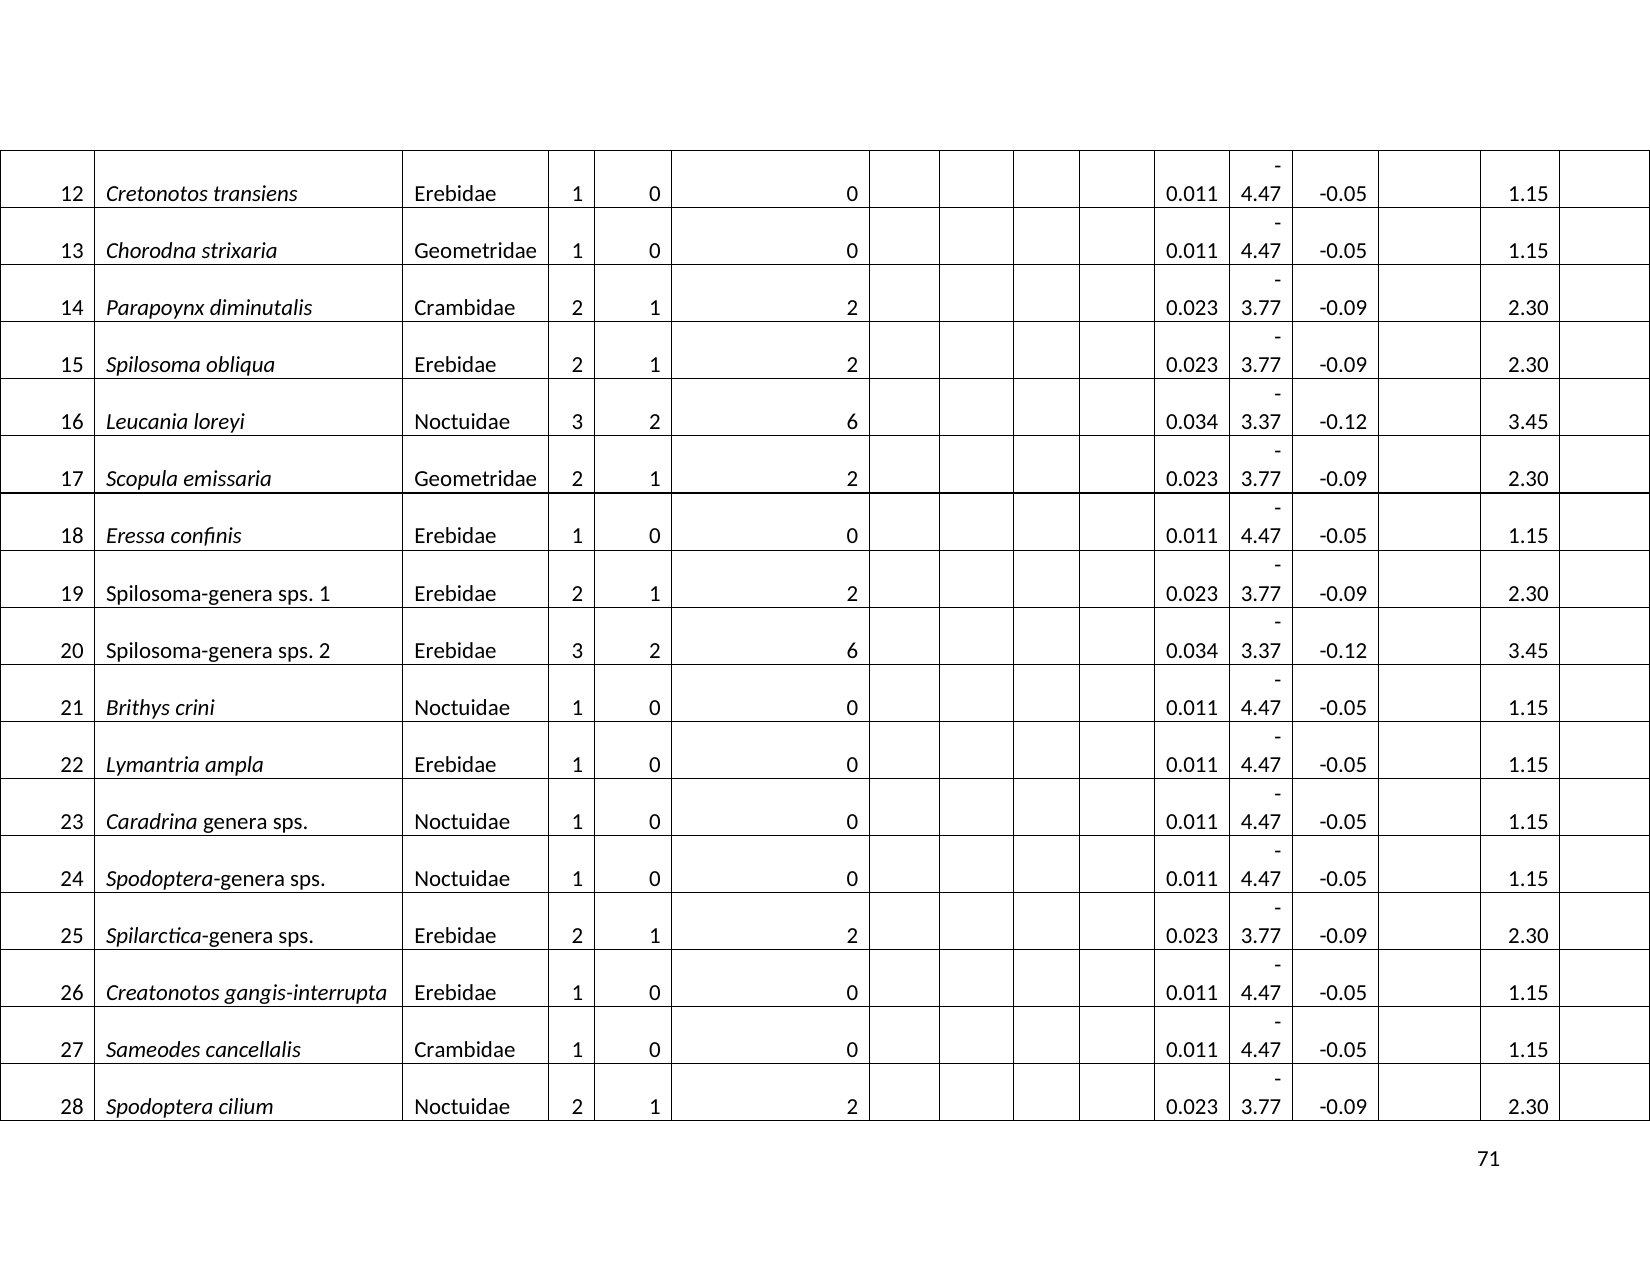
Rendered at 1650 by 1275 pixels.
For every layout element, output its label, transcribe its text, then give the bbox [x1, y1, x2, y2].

table_cell -0.12 [1293, 608, 1378, 664]
table_cell Erebidae [403, 608, 548, 664]
table_cell [1014, 322, 1079, 378]
table_cell [870, 950, 939, 1006]
table_cell Brithys crini [95, 665, 402, 721]
table_cell 23 [1, 779, 94, 835]
table_cell -3.37 [1230, 608, 1292, 664]
table_cell 0.011 [1155, 722, 1229, 778]
table_cell 22 [1, 722, 94, 778]
table_cell [1560, 665, 1649, 721]
table_cell [1379, 608, 1480, 664]
table_cell 0 [672, 208, 869, 264]
table_cell 1 [549, 494, 594, 549]
table_cell 2 [672, 893, 869, 949]
table_cell Cretonotos transiens [95, 151, 402, 207]
table_cell -0.12 [1293, 379, 1378, 435]
table_cell 0 [672, 494, 869, 549]
table_cell 25 [1, 893, 94, 949]
table_cell 0.011 [1155, 836, 1229, 892]
table_cell Spilosoma-genera sps. 2 [95, 608, 402, 664]
table_cell 0.023 [1155, 893, 1229, 949]
table_cell 1.15 [1481, 208, 1559, 264]
table_cell Leucania loreyi [95, 379, 402, 435]
table_cell 1 [549, 151, 594, 207]
table_cell [870, 494, 939, 549]
table_cell [870, 1064, 939, 1120]
table_cell [870, 836, 939, 892]
table_cell 1 [595, 551, 671, 607]
table_cell [1014, 722, 1079, 778]
table_cell [1014, 551, 1079, 607]
table_cell -4.47 [1230, 722, 1292, 778]
table_cell 0.011 [1155, 779, 1229, 835]
table_cell [1379, 494, 1480, 549]
table_cell [1080, 779, 1154, 835]
table_cell -0.05 [1293, 151, 1378, 207]
table_cell 1 [549, 1007, 594, 1063]
table_cell -4.47 [1230, 950, 1292, 1006]
table_cell 0 [672, 779, 869, 835]
table_cell Spilosoma obliqua [95, 322, 402, 378]
table_cell -4.47 [1230, 836, 1292, 892]
table_cell [940, 1007, 1013, 1063]
table_cell Spodoptera cilium [95, 1064, 402, 1120]
table_cell [1080, 494, 1154, 549]
table_cell 26 [1, 950, 94, 1006]
table_cell Erebidae [403, 893, 548, 949]
table_cell [940, 379, 1013, 435]
table_cell -0.09 [1293, 265, 1378, 321]
table_cell -4.47 [1230, 1007, 1292, 1063]
table_cell 1 [595, 436, 671, 492]
table_cell [1080, 551, 1154, 607]
table_cell 2 [549, 436, 594, 492]
table_cell 15 [1, 322, 94, 378]
table_cell [1560, 893, 1649, 949]
table_cell [1379, 1007, 1480, 1063]
table_cell Noctuidae [403, 836, 548, 892]
table_cell [940, 322, 1013, 378]
table_cell 1 [549, 950, 594, 1006]
table_cell Chorodna strixaria [95, 208, 402, 264]
table_cell [940, 494, 1013, 549]
table_cell [1379, 208, 1480, 264]
table_cell 0 [595, 151, 671, 207]
table_cell [1080, 265, 1154, 321]
table_cell 3.45 [1481, 608, 1559, 664]
table_cell 0 [595, 836, 671, 892]
table_cell [1080, 322, 1154, 378]
table_cell Caradrina genera sps. [95, 779, 402, 835]
table_cell [1080, 722, 1154, 778]
table_cell 1 [549, 665, 594, 721]
table_cell [1379, 322, 1480, 378]
table_cell 2 [549, 322, 594, 378]
table_cell [1014, 265, 1079, 321]
table_cell 18 [1, 494, 94, 549]
table_cell -0.09 [1293, 322, 1378, 378]
table_cell 0.023 [1155, 1064, 1229, 1120]
table_cell -3.77 [1230, 322, 1292, 378]
table_cell [1379, 436, 1480, 492]
table_cell 2.30 [1481, 893, 1559, 949]
table_cell -3.77 [1230, 893, 1292, 949]
table_cell -3.77 [1230, 265, 1292, 321]
table_cell Scopula emissaria [95, 436, 402, 492]
table_cell 28 [1, 1064, 94, 1120]
table_cell [1014, 494, 1079, 549]
table_cell [1560, 1007, 1649, 1063]
table_cell [1080, 1064, 1154, 1120]
table_cell [1560, 836, 1649, 892]
table_cell [1379, 665, 1480, 721]
table_cell 1 [549, 779, 594, 835]
table_cell [870, 322, 939, 378]
table_cell [1014, 379, 1079, 435]
table_cell 1.15 [1481, 722, 1559, 778]
table_cell -0.05 [1293, 722, 1378, 778]
table_cell [870, 1007, 939, 1063]
table_cell [940, 779, 1013, 835]
table_cell [940, 722, 1013, 778]
table_cell 2 [549, 551, 594, 607]
table_cell [1080, 436, 1154, 492]
table_cell -0.05 [1293, 665, 1378, 721]
table_cell -0.09 [1293, 1064, 1378, 1120]
table_cell 0 [672, 1007, 869, 1063]
table_cell [1560, 608, 1649, 664]
table_cell 1.15 [1481, 779, 1559, 835]
table_cell [1014, 151, 1079, 207]
table_cell [1080, 893, 1154, 949]
table_cell [1560, 151, 1649, 207]
table_cell [870, 893, 939, 949]
table_cell -0.05 [1293, 836, 1378, 892]
table_cell [940, 551, 1013, 607]
table_cell [870, 722, 939, 778]
table_cell [870, 379, 939, 435]
table_cell [870, 208, 939, 264]
table_cell Noctuidae [403, 379, 548, 435]
table_cell [940, 208, 1013, 264]
table_cell 1 [549, 836, 594, 892]
table_cell 2 [672, 1064, 869, 1120]
table_cell [1080, 950, 1154, 1006]
table_cell Spilarctica-genera sps. [95, 893, 402, 949]
table_cell 2 [672, 551, 869, 607]
table_cell [1080, 665, 1154, 721]
table_cell Crambidae [403, 265, 548, 321]
table_cell [1379, 950, 1480, 1006]
table_cell [1014, 208, 1079, 264]
table_cell [1560, 208, 1649, 264]
table_cell [1560, 722, 1649, 778]
table_cell 0.023 [1155, 322, 1229, 378]
table_cell Parapoynx diminutalis [95, 265, 402, 321]
table_cell [1379, 836, 1480, 892]
table_cell [1379, 265, 1480, 321]
table_cell [940, 665, 1013, 721]
table_cell [1014, 950, 1079, 1006]
table_cell [1014, 893, 1079, 949]
table_cell [870, 608, 939, 664]
table_cell -4.47 [1230, 494, 1292, 549]
table_cell 1.15 [1481, 950, 1559, 1006]
table_cell -0.05 [1293, 494, 1378, 549]
table_cell 16 [1, 379, 94, 435]
table_cell 3.45 [1481, 379, 1559, 435]
table_cell 0 [595, 779, 671, 835]
table_cell [940, 836, 1013, 892]
table_cell [1560, 436, 1649, 492]
table_cell 0.011 [1155, 208, 1229, 264]
table_cell -0.09 [1293, 436, 1378, 492]
table_cell Spilosoma-genera sps. 1 [95, 551, 402, 607]
table_cell [870, 665, 939, 721]
table_cell Noctuidae [403, 779, 548, 835]
table_cell 0.011 [1155, 950, 1229, 1006]
table_cell 0.011 [1155, 151, 1229, 207]
table_cell 2 [549, 893, 594, 949]
table_cell [1379, 551, 1480, 607]
table_cell 0 [672, 722, 869, 778]
table_cell [1080, 379, 1154, 435]
table_cell -3.37 [1230, 379, 1292, 435]
table_cell Erebidae [403, 494, 548, 549]
table_cell [940, 950, 1013, 1006]
table_cell 0 [595, 1007, 671, 1063]
table_cell -4.47 [1230, 151, 1292, 207]
table_cell 0 [595, 950, 671, 1006]
table_cell 2.30 [1481, 1064, 1559, 1120]
table_cell Geometridae [403, 208, 548, 264]
table_cell [1379, 779, 1480, 835]
table_cell [940, 608, 1013, 664]
table_cell Erebidae [403, 950, 548, 1006]
table_cell [1379, 379, 1480, 435]
table_cell [1080, 836, 1154, 892]
table_cell 24 [1, 836, 94, 892]
table_cell Erebidae [403, 151, 548, 207]
table_cell 2 [672, 265, 869, 321]
table_cell Erebidae [403, 722, 548, 778]
table_cell Spodoptera-genera sps. [95, 836, 402, 892]
table_cell -4.47 [1230, 208, 1292, 264]
table_cell 2 [595, 608, 671, 664]
table_cell 0.023 [1155, 265, 1229, 321]
table_cell 0.011 [1155, 665, 1229, 721]
table_cell [940, 151, 1013, 207]
table_cell 2.30 [1481, 551, 1559, 607]
table_cell [1379, 151, 1480, 207]
table_cell [1014, 1007, 1079, 1063]
table_cell 6 [672, 379, 869, 435]
table_cell 0.034 [1155, 608, 1229, 664]
table_cell Noctuidae [403, 665, 548, 721]
table_cell [1014, 836, 1079, 892]
table_cell -3.77 [1230, 1064, 1292, 1120]
table_cell [1560, 322, 1649, 378]
table_cell Lymantria ampla [95, 722, 402, 778]
table_cell [1560, 1064, 1649, 1120]
table_cell -0.09 [1293, 893, 1378, 949]
table_cell 17 [1, 436, 94, 492]
table_cell Sameodes cancellalis [95, 1007, 402, 1063]
table_cell 0 [672, 836, 869, 892]
table_cell 6 [672, 608, 869, 664]
table_cell 1 [549, 722, 594, 778]
table_cell 13 [1, 208, 94, 264]
table_cell 20 [1, 608, 94, 664]
table_cell [1560, 779, 1649, 835]
table_cell -3.77 [1230, 551, 1292, 607]
table_cell [1080, 151, 1154, 207]
table_cell 1.15 [1481, 665, 1559, 721]
table_cell 0 [672, 950, 869, 1006]
table_cell 2.30 [1481, 436, 1559, 492]
table_cell [1014, 608, 1079, 664]
table_cell 27 [1, 1007, 94, 1063]
table_cell 0 [672, 665, 869, 721]
table_cell 2 [549, 265, 594, 321]
table_cell [1080, 608, 1154, 664]
table_cell 2 [672, 322, 869, 378]
table_cell 1.15 [1481, 494, 1559, 549]
table_cell 0.034 [1155, 379, 1229, 435]
table_cell [1014, 436, 1079, 492]
table_cell -0.05 [1293, 779, 1378, 835]
table_cell 0 [595, 722, 671, 778]
table_cell [1560, 551, 1649, 607]
table_cell 0 [595, 494, 671, 549]
table_cell Crambidae [403, 1007, 548, 1063]
table_cell [1014, 1064, 1079, 1120]
table_cell [1379, 722, 1480, 778]
table_cell -4.47 [1230, 665, 1292, 721]
table_cell 0 [595, 208, 671, 264]
table_cell -0.05 [1293, 1007, 1378, 1063]
table_cell -0.09 [1293, 551, 1378, 607]
table_cell [870, 779, 939, 835]
table_cell 1 [595, 265, 671, 321]
table_cell Erebidae [403, 551, 548, 607]
table_cell 0.023 [1155, 436, 1229, 492]
table_cell 2 [595, 379, 671, 435]
table_cell 0 [672, 151, 869, 207]
table_cell -4.47 [1230, 779, 1292, 835]
table_cell 3 [549, 608, 594, 664]
table_cell [1014, 779, 1079, 835]
table_cell [1014, 665, 1079, 721]
table_cell [940, 265, 1013, 321]
table_cell 1 [549, 208, 594, 264]
table_cell 14 [1, 265, 94, 321]
table_cell Geometridae [403, 436, 548, 492]
table_cell [1379, 893, 1480, 949]
table_cell [1560, 950, 1649, 1006]
table_cell 1 [595, 322, 671, 378]
table_cell 2.30 [1481, 265, 1559, 321]
table_cell [1080, 1007, 1154, 1063]
table_cell -0.05 [1293, 950, 1378, 1006]
table_cell -3.77 [1230, 436, 1292, 492]
table_cell [940, 1064, 1013, 1120]
table_cell 2 [672, 436, 869, 492]
table_cell [870, 151, 939, 207]
table_cell [870, 265, 939, 321]
table_cell 2 [549, 1064, 594, 1120]
table_cell [940, 436, 1013, 492]
table_cell -0.05 [1293, 208, 1378, 264]
table_cell 1.15 [1481, 151, 1559, 207]
table_cell [870, 436, 939, 492]
table_cell Noctuidae [403, 1064, 548, 1120]
table_cell 12 [1, 151, 94, 207]
table_cell [1560, 494, 1649, 549]
table_cell 21 [1, 665, 94, 721]
table_cell [1560, 265, 1649, 321]
table_cell 1 [595, 1064, 671, 1120]
table_cell Eressa confinis [95, 494, 402, 549]
table_cell [870, 551, 939, 607]
table_cell [1080, 208, 1154, 264]
table_cell 19 [1, 551, 94, 607]
table_cell 0.011 [1155, 494, 1229, 549]
table_cell 1.15 [1481, 1007, 1559, 1063]
table_cell 0.011 [1155, 1007, 1229, 1063]
table_cell [1560, 379, 1649, 435]
table_cell 2.30 [1481, 322, 1559, 378]
table_cell 3 [549, 379, 594, 435]
table_cell 0.023 [1155, 551, 1229, 607]
table_cell [1379, 1064, 1480, 1120]
table_cell [940, 893, 1013, 949]
table_cell 1.15 [1481, 836, 1559, 892]
table_cell Erebidae [403, 322, 548, 378]
table_cell Creatonotos gangis-interrupta [95, 950, 402, 1006]
table_cell 0 [595, 665, 671, 721]
table_cell 1 [595, 893, 671, 949]
